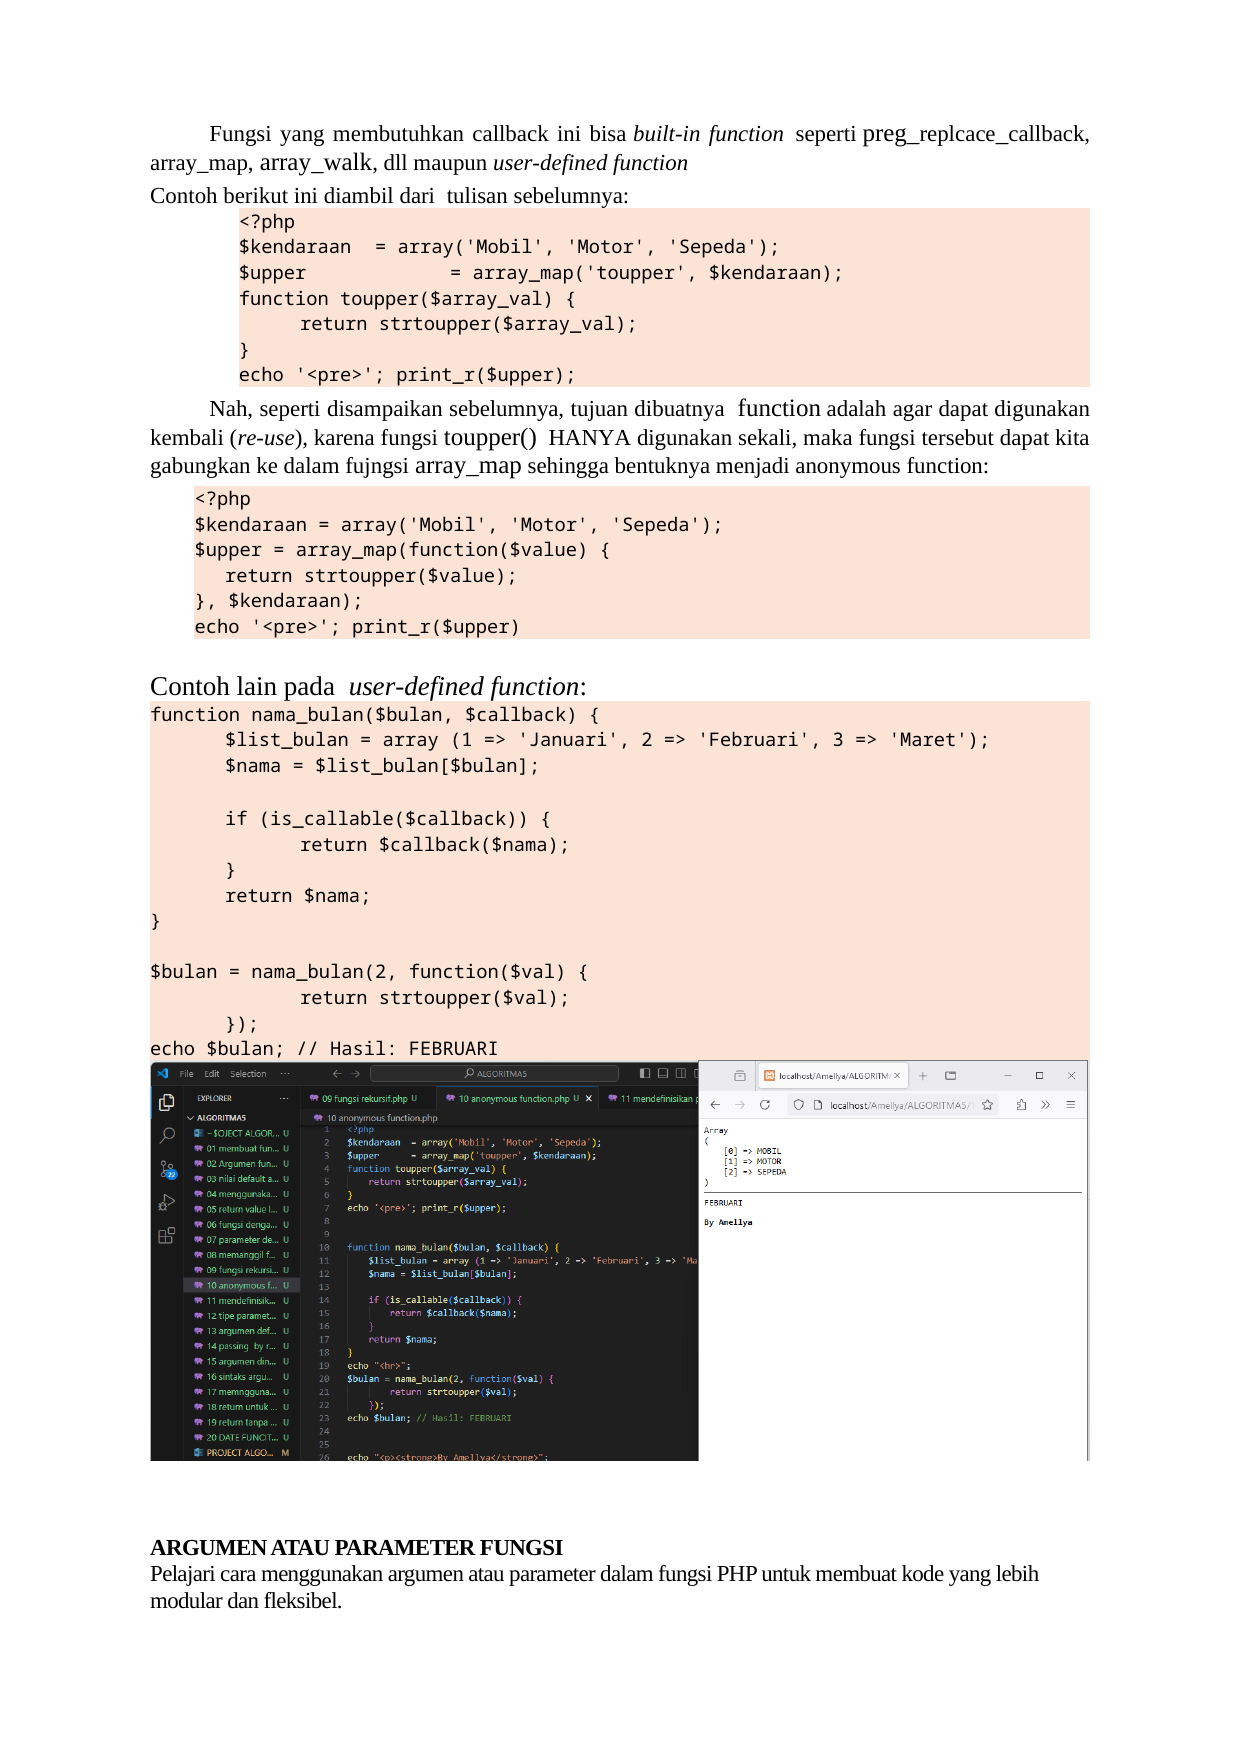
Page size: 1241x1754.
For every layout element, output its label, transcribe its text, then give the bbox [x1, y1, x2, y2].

text return $callback($nama); [150, 831, 1090, 857]
text $kendaraan = array('Mobil', 'Motor', 'Sepeda'); [194, 511, 1090, 537]
text $kendaraan = array('Mobil', 'Motor', 'Sepeda'); [239, 234, 1090, 259]
text }, $kendaraan); [194, 588, 1090, 613]
text ARGUMEN ATAU PARAMETER FUNGSI [150, 1534, 1090, 1560]
text <?php [239, 208, 1090, 234]
text return strtoupper($val); [150, 984, 1090, 1010]
text Fungsi yang membutuhkan callback ini bisa built-in function seperti preg_replcace_callback, array_map, array_walk, dll maupun user-defined function [150, 118, 1090, 176]
text Nah, seperti disampaikan sebelumnya, tujuan dibuatnya function adalah agar dapat digunakan kembali (re-use), karena fungsi toupper() HANYA digunakan sekali, maka fungsi tersebut dapat kita gabungkan ke dalam fujngsi array_map sehingga bentuknya menjadi anonymous function: [150, 393, 1090, 479]
text Contoh berikut ini diambil dari tulisan sebelumnya: [150, 182, 1090, 208]
text return $nama; [150, 882, 1090, 908]
text echo '<pre>'; print_r($upper); [239, 361, 1090, 387]
text $upper = array_map(function($value) { [194, 537, 1090, 562]
text if (is_callable($callback)) { [150, 806, 1090, 831]
text <?php [194, 486, 1090, 511]
text }); [150, 1010, 1090, 1035]
picture [150, 1060, 1091, 1461]
text Contoh lain pada user-defined function: [150, 670, 1090, 701]
text } [239, 336, 1090, 361]
text Pelajari cara menggunakan argumen atau parameter dalam fungsi PHP untuk membuat kode yang lebih modular dan fleksibel. [150, 1560, 1090, 1613]
text $bulan = nama_bulan(2, function($val) { [150, 959, 1090, 984]
text $nama = $list_bulan[$bulan]; [150, 752, 1090, 778]
text echo $bulan; // Hasil: FEBRUARI [150, 1035, 1090, 1060]
text function toupper($array_val) { [239, 285, 1090, 310]
text } [150, 908, 1090, 933]
text function nama_bulan($bulan, $callback) { [150, 701, 1090, 727]
text } [150, 857, 1090, 882]
text echo '<pre>'; print_r($upper) [194, 613, 1090, 639]
text $list_bulan = array (1 => 'Januari', 2 => 'Februari', 3 => 'Maret'); [150, 727, 1090, 752]
text return strtoupper($array_val); [239, 310, 1090, 336]
text $upper = array_map('toupper', $kendaraan); [239, 259, 1090, 285]
text return strtoupper($value); [194, 562, 1090, 588]
